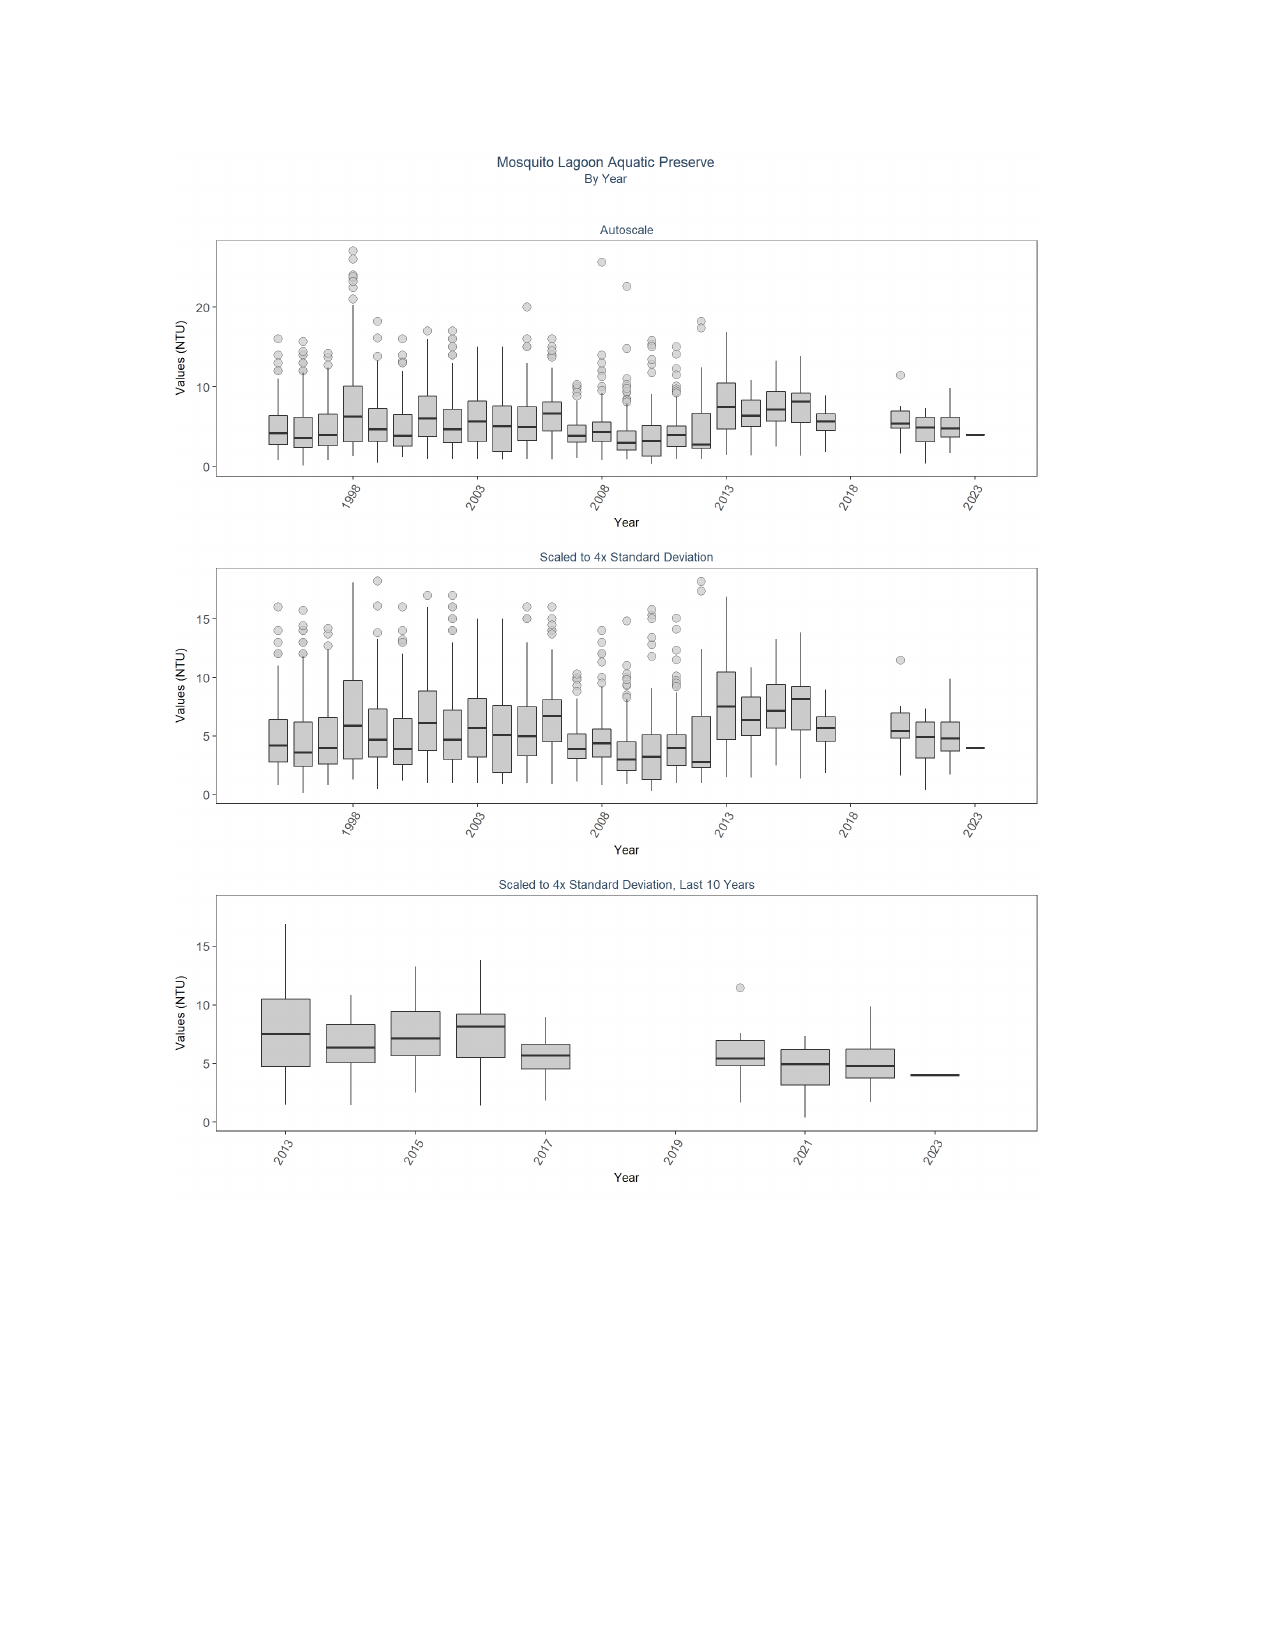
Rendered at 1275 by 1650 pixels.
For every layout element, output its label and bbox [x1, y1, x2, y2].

picture [168, 150, 1044, 1200]
